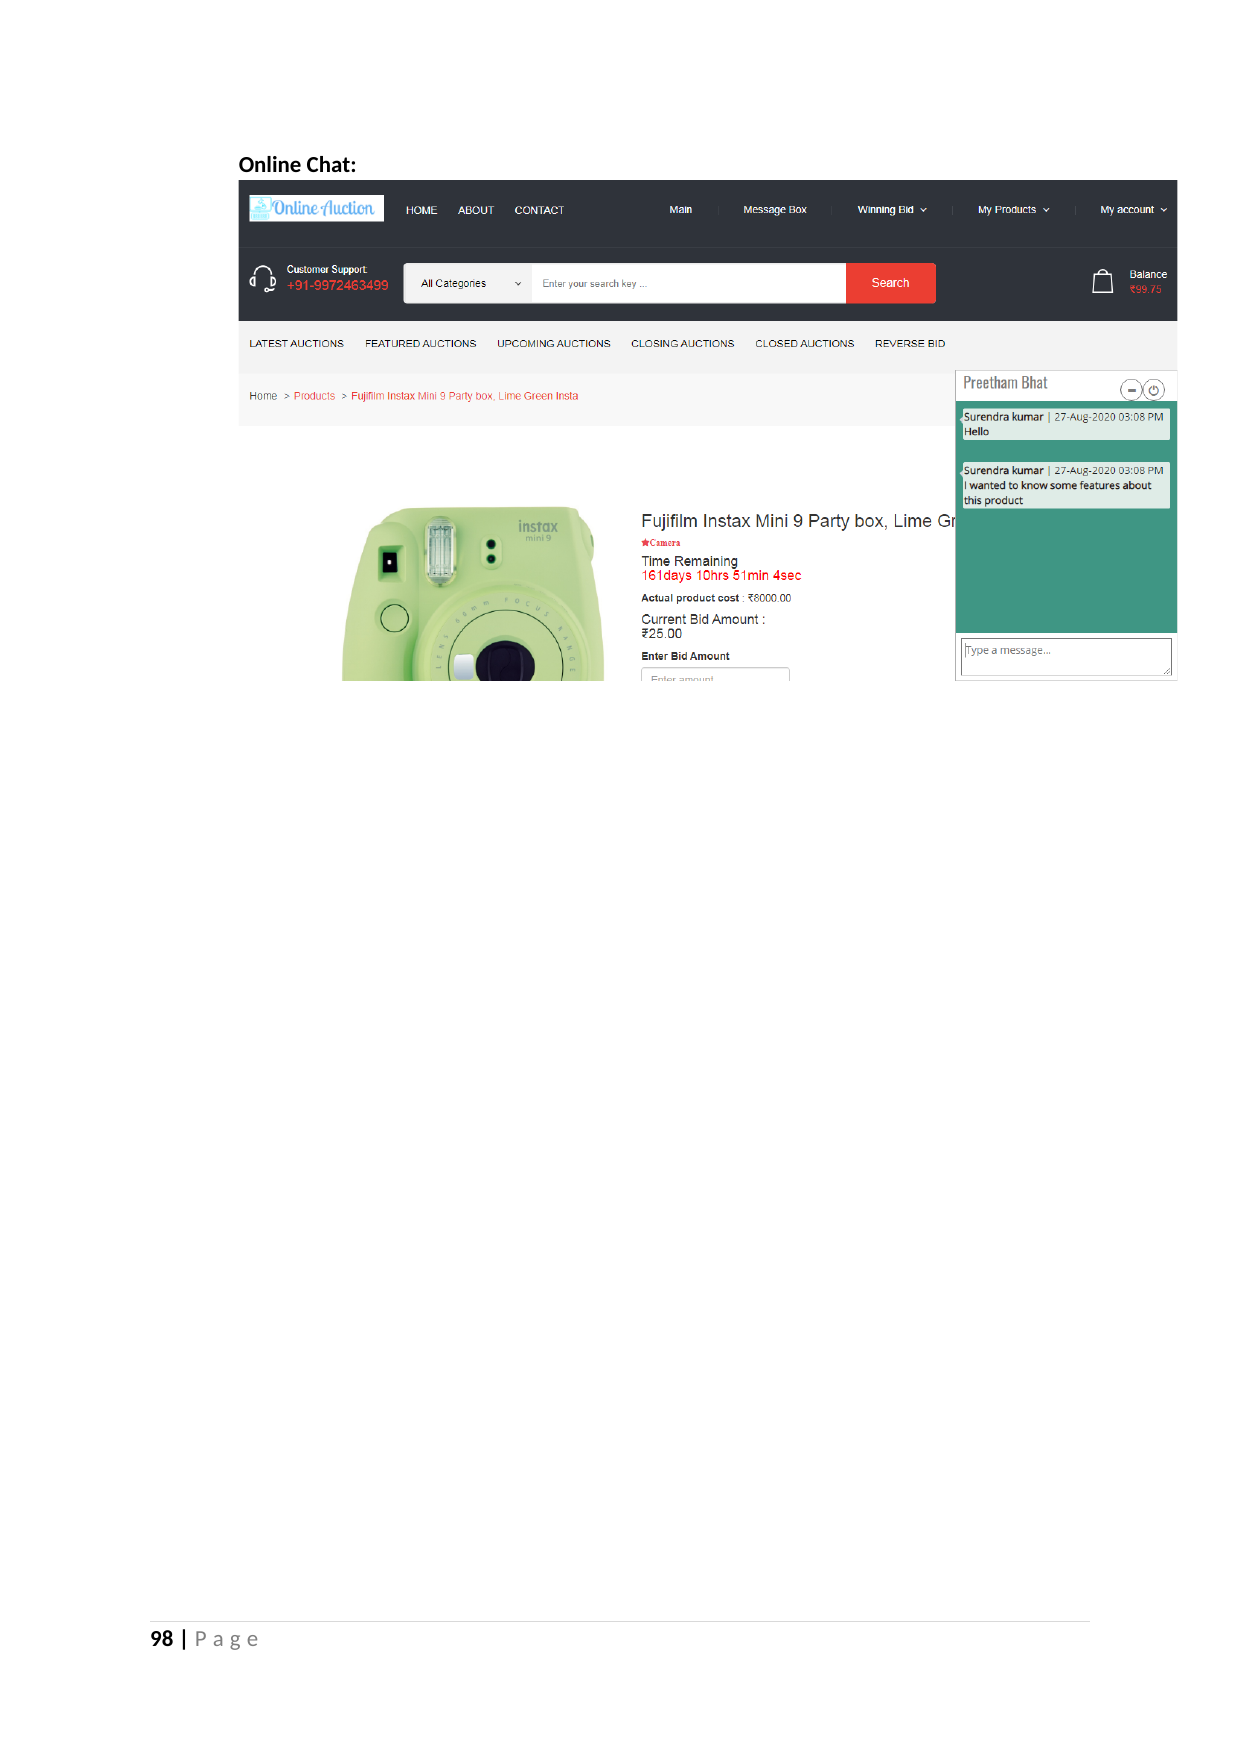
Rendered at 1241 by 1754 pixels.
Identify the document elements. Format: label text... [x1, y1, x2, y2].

picture [238, 180, 1178, 681]
text Bidding Form: Online Chat: [238, 150, 1090, 180]
